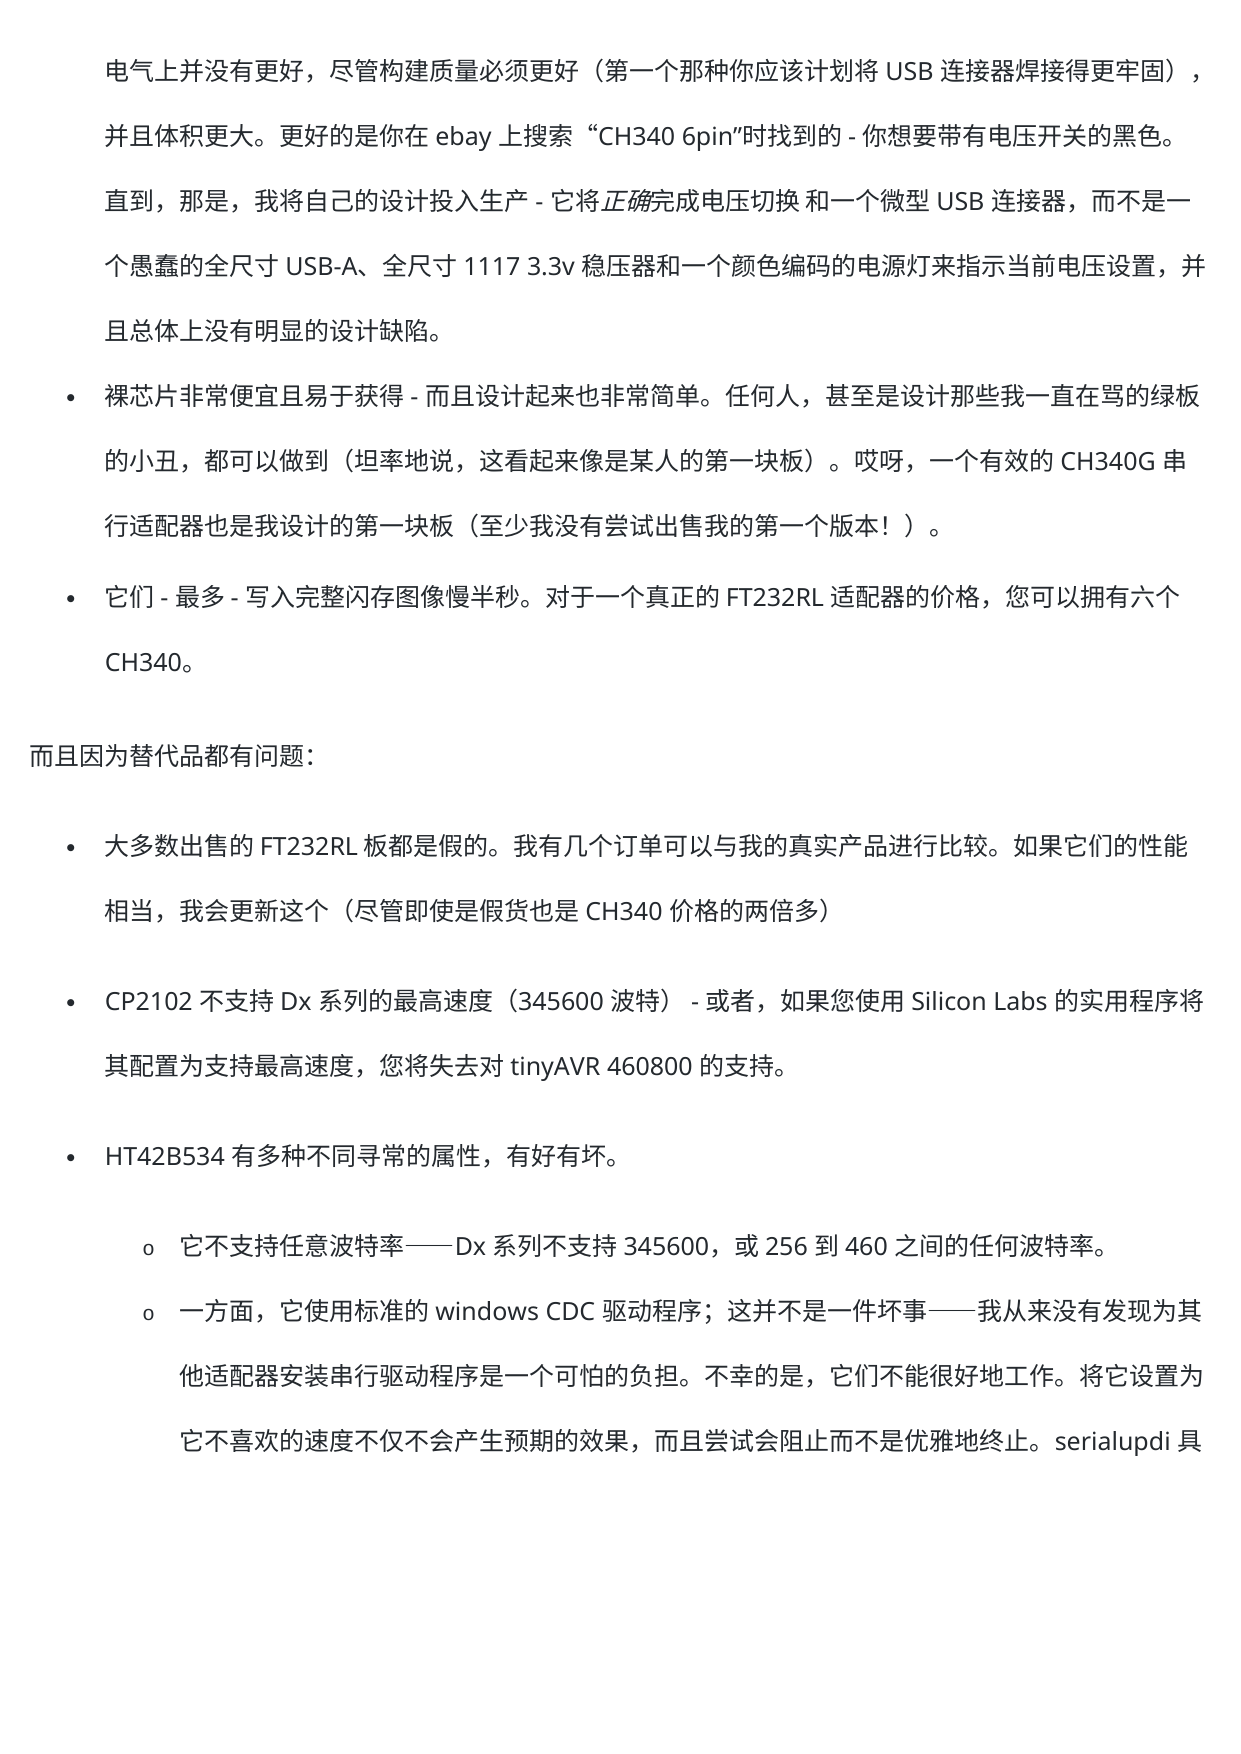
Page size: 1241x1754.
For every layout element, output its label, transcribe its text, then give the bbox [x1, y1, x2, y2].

list 它们 - 最多 - 写入完整闪存图像慢半秒。对于一个真正的 FT232RL 适配器的价格，您可以拥有六个 CH340。 [67, 563, 1211, 693]
list 它不支持任意波特率——Dx 系列不支持 345600，或 256 到 460 之间的任何波特率。 [142, 1212, 1211, 1277]
text 而且因为替代品都有问题： [29, 722, 1211, 787]
list 大多数出售的FT232RL板都是假的。我有几个订单可以与我的真实产品进行比较。如果它们的性能相当，我会更新这个（尽管即使是假货也是 CH340 价格的两倍多） [67, 812, 1211, 942]
list 裸芯片非常便宜且易于获得 - 而且设计起来也非常简单。任何人，甚至是设计那些我一直在骂的绿板的小丑，都可以做到（坦率地说，这看起来像是某人的第一块板）。哎呀，一个有效的 CH340G 串行适配器也是我设计的第一块板（至少我没有尝试出售我的第一个版本！）。 [67, 362, 1211, 557]
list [142, 1277, 1211, 1472]
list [67, 37, 1211, 362]
list CP2102 不支持 Dx 系列的最高速度（345600 波特） - 或者，如果您使用 Silicon Labs 的实用程序将其配置为支持最高速度，您将失去对 tinyAVR 460800 的支持。 [67, 967, 1211, 1097]
list HT42B534 有多种不同寻常的属性，有好有坏。 [67, 1122, 1211, 1187]
